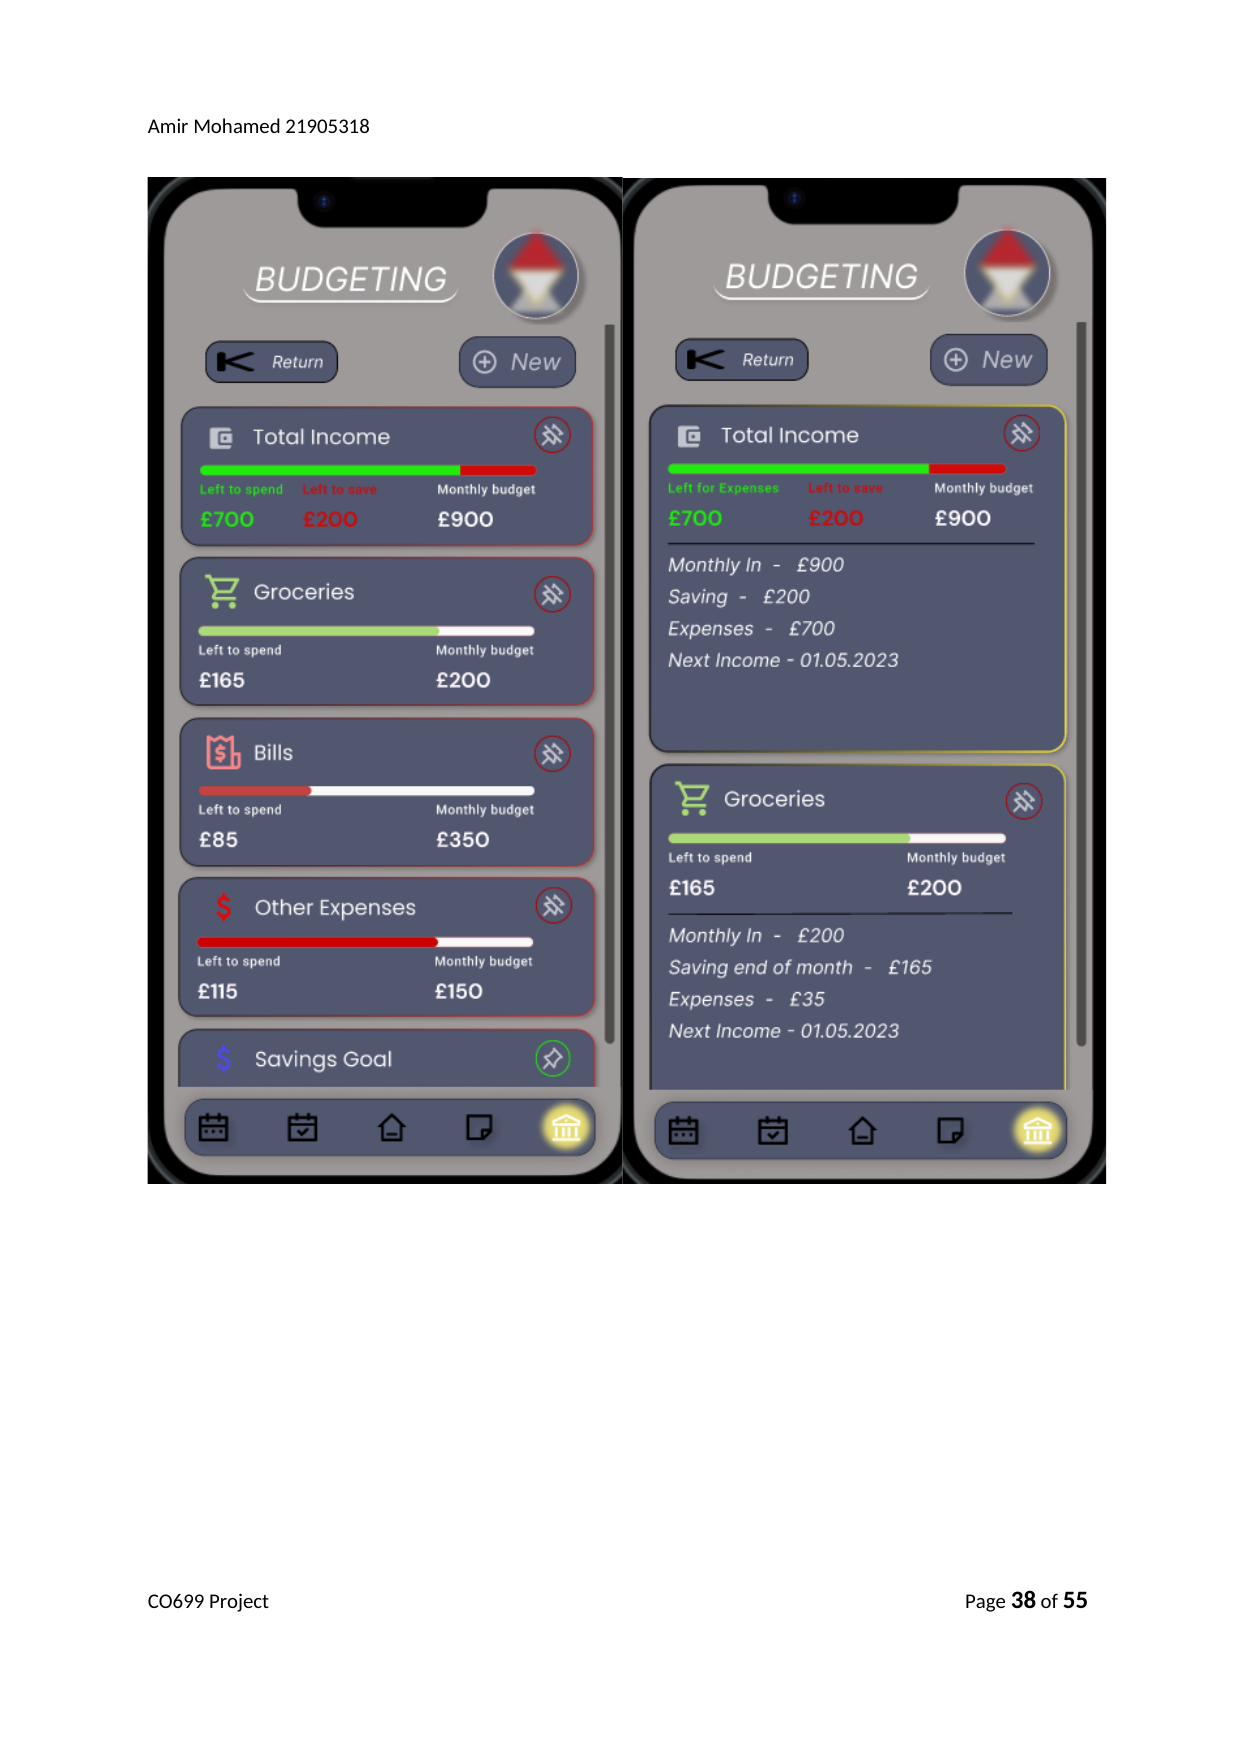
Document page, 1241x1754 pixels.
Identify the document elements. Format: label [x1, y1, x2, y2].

picture [147, 177, 1107, 1184]
